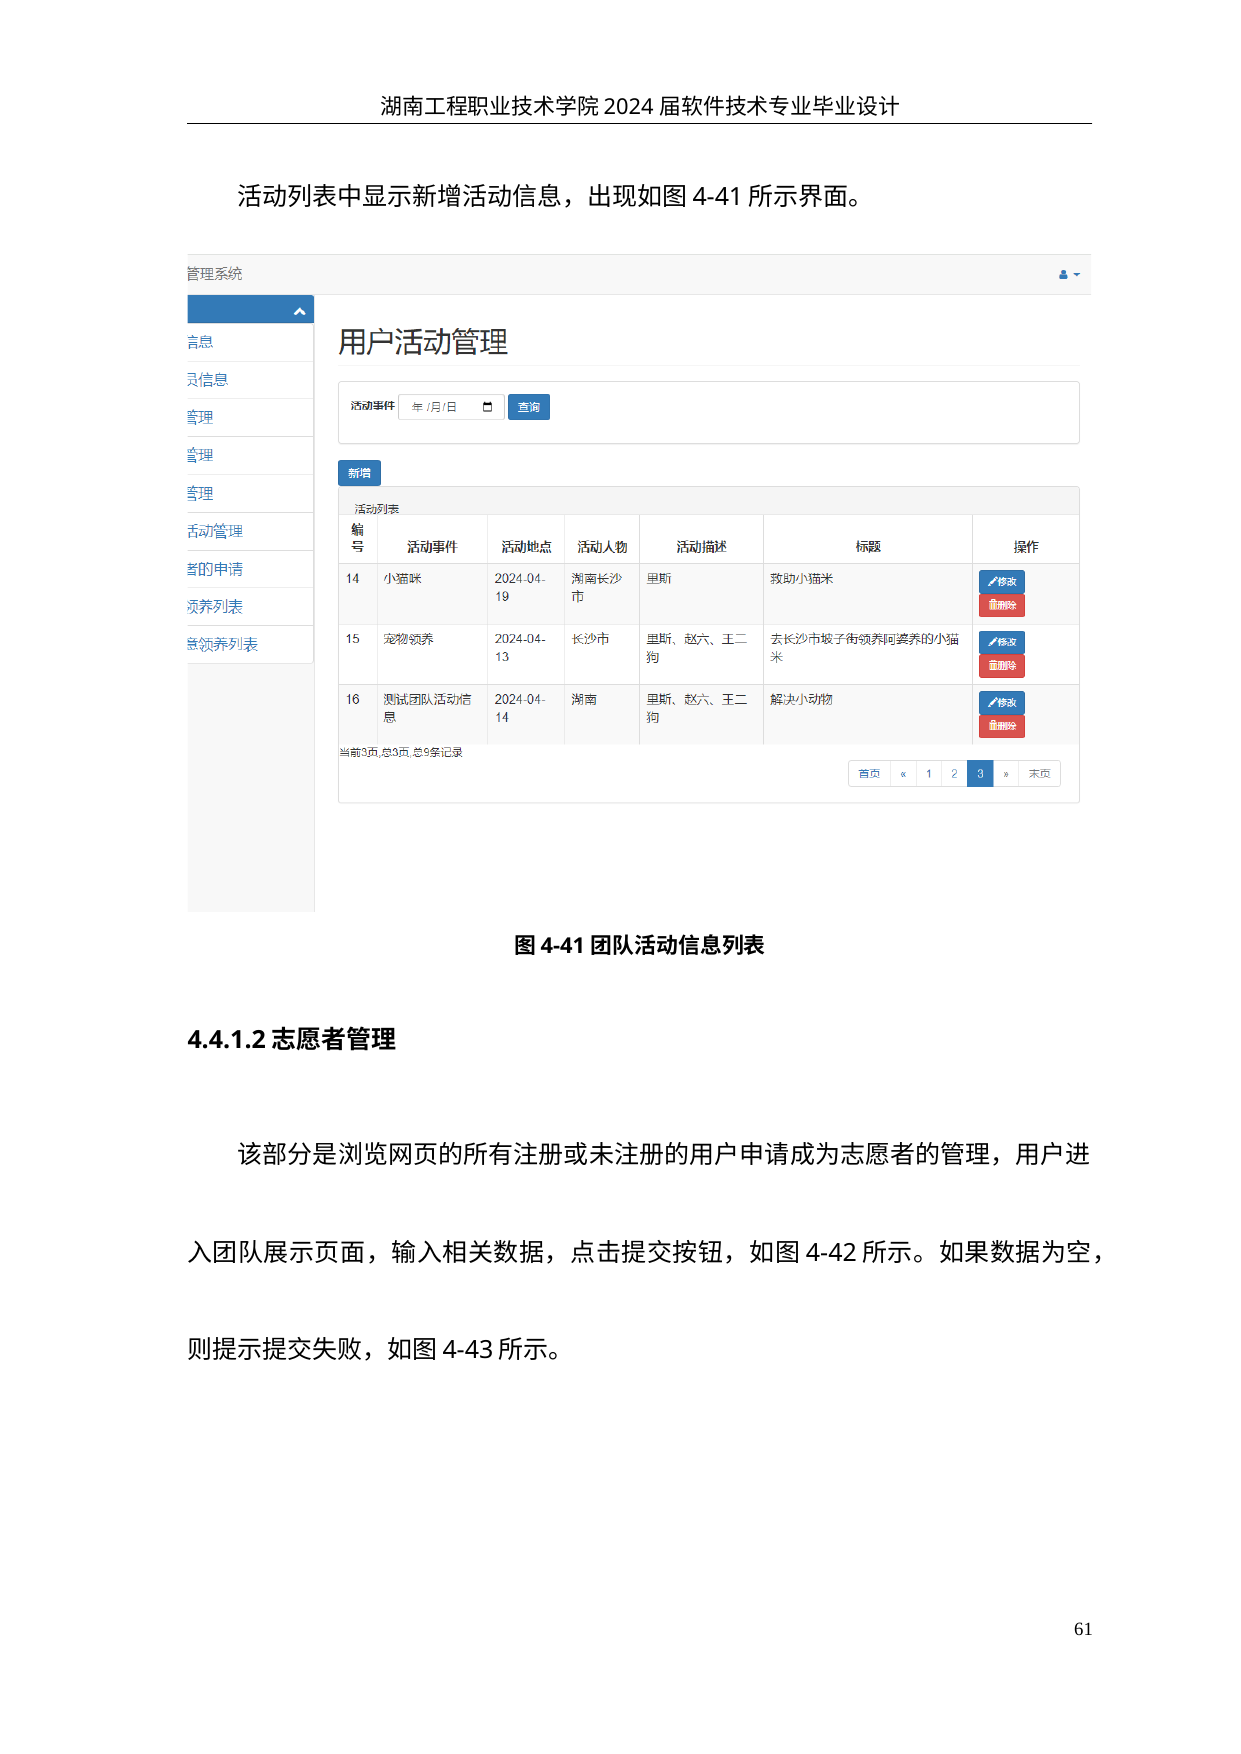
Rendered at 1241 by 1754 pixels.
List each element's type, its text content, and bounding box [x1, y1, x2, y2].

subtitle 4.4.1.2志愿者管理 [187, 1005, 1092, 1070]
picture [187, 245, 1092, 912]
text 该部分是浏览网页的所有注册或未注册的用户申请成为志愿者的管理，用户进入团队展示页面，输入相关数据，点击提交按钮，如图4-42所示。如果数据为空，则提示提交失败，如图4-43所示。 [187, 1121, 1092, 1381]
text 图4-41 团队活动信息列表 [187, 928, 1092, 960]
text 活动列表中显示新增活动信息，出现如图4-41所示界面。 [187, 162, 1092, 227]
